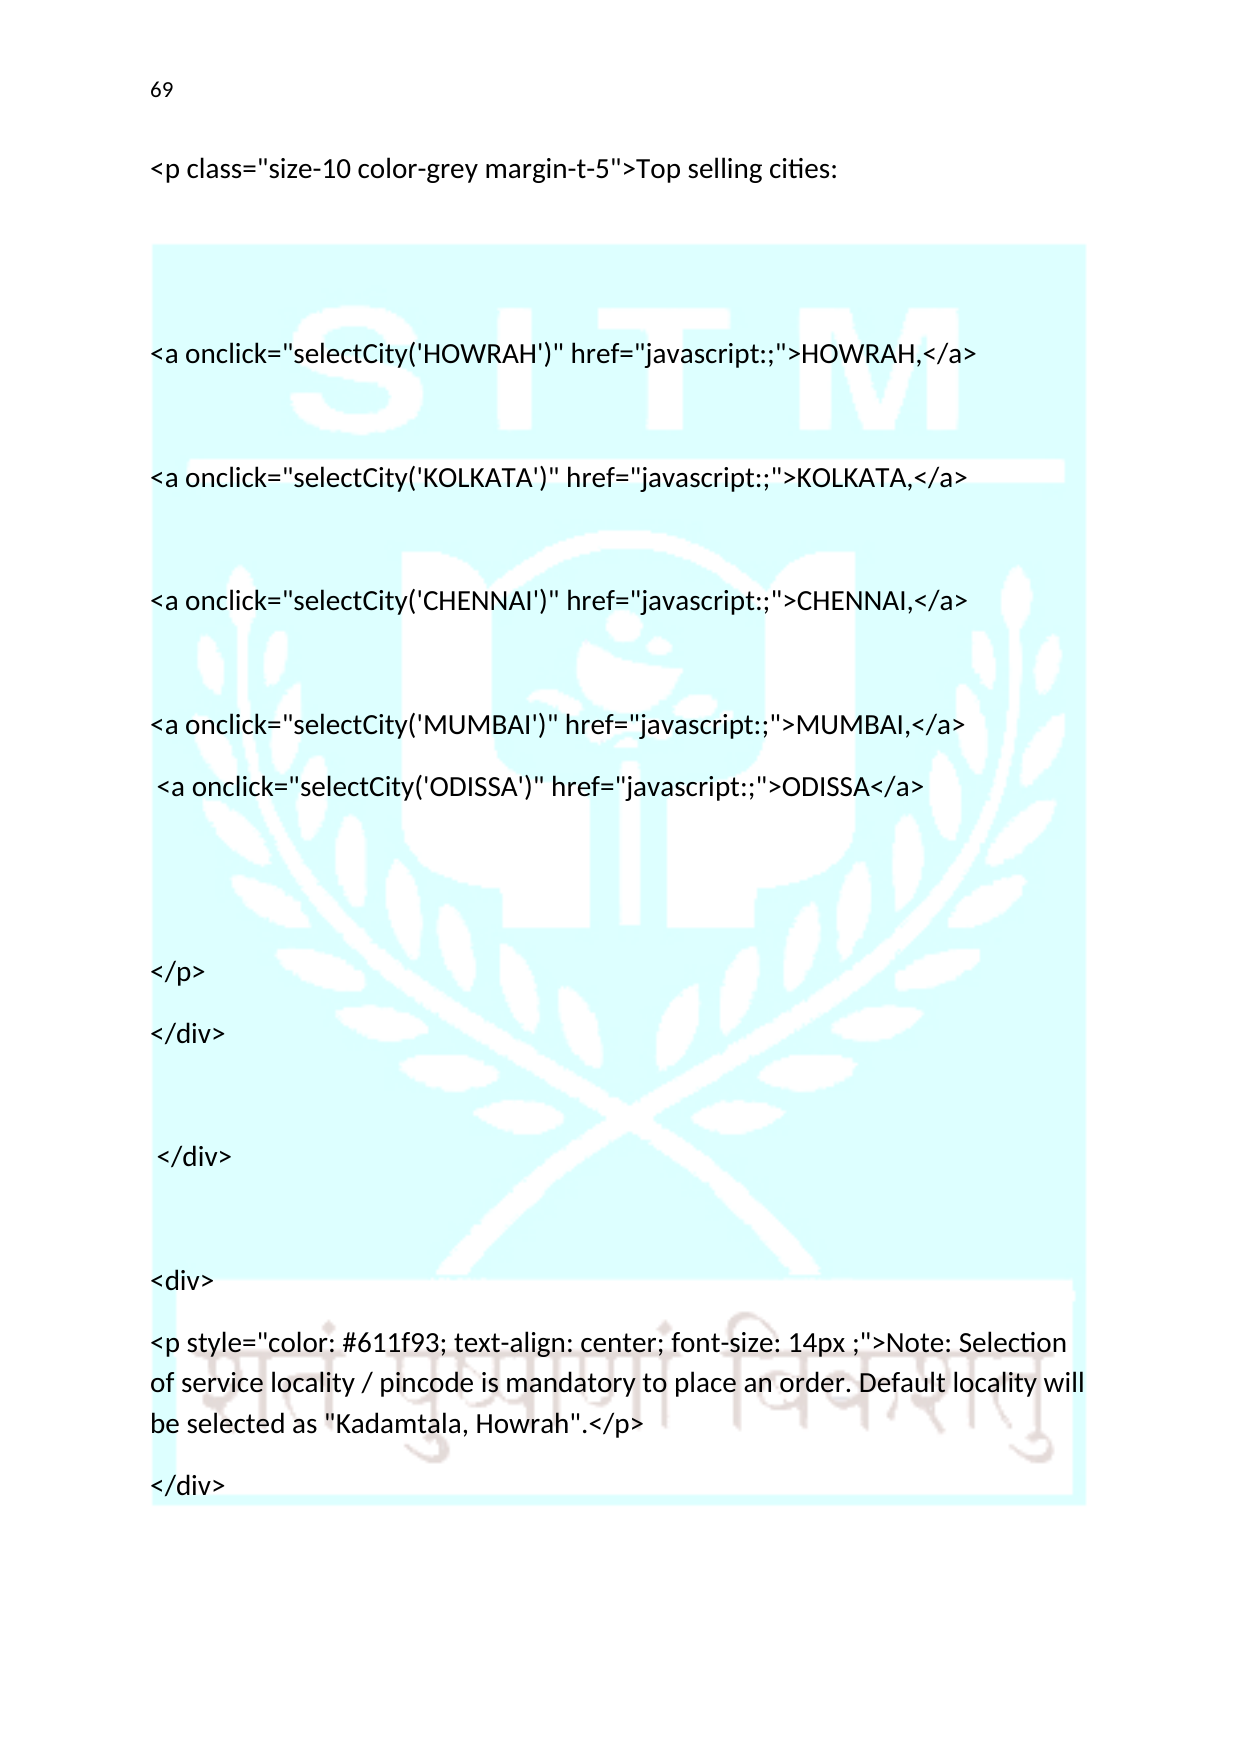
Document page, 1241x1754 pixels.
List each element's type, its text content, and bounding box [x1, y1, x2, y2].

text <a onclick="selectCity('HOWRAH')" href="javascript:;">HOWRAH,</a> [150, 335, 1090, 371]
text <a onclick="selectCity('ODISSA')" href="javascript:;">ODISSA</a> [150, 768, 1090, 803]
text </div> [150, 1138, 1090, 1174]
text <a onclick="selectCity('KOLKATA')" href="javascript:;">KOLKATA,</a> [150, 459, 1090, 494]
text </div> [150, 1467, 1090, 1503]
text <a onclick="selectCity('MUMBAI')" href="javascript:;">MUMBAI,</a> [150, 706, 1090, 742]
text <a onclick="selectCity('CHENNAI')" href="javascript:;">CHENNAI,</a> [150, 582, 1090, 618]
text <div> [150, 1262, 1090, 1297]
text <p style="color: #611f93; text-align: center; font-size: 14px ;">Note: Selection of service locality / pincode is mandatory to place an order. Default locality will be selected as "Kadamtala, Howrah".</p> [150, 1324, 1090, 1441]
text </div> [150, 1015, 1090, 1050]
text </p> [150, 953, 1090, 989]
text <p class="size-10 color-grey margin-t-5">Top selling cities: [150, 150, 1090, 186]
